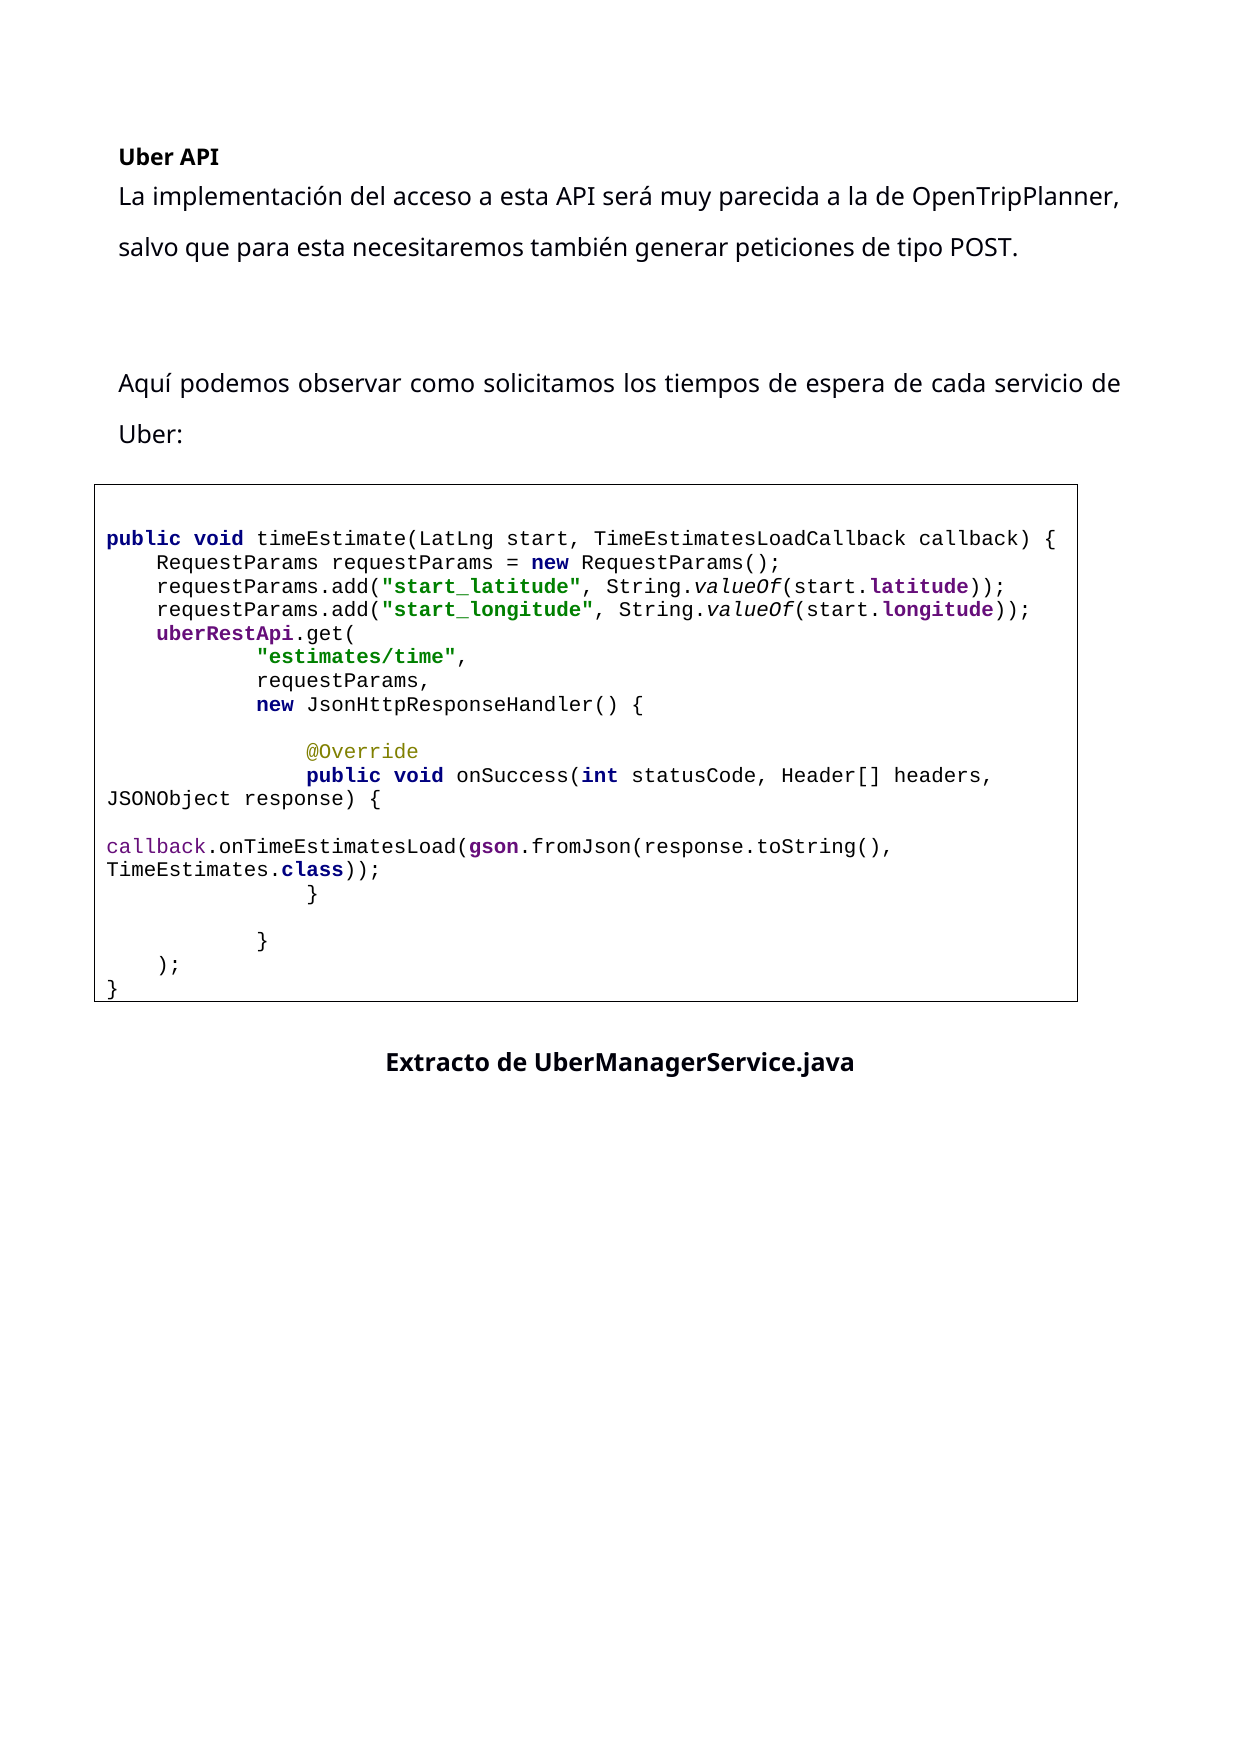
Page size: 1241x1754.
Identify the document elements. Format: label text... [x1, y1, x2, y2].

text Extracto de UberManagerService.java [118, 1002, 1122, 1079]
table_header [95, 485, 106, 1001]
subtitle Uber API [118, 141, 1122, 172]
text La implementación del acceso a esta API será muy parecida a la de OpenTripPlanner, salvo que para esta necesitaremos también generar peticiones de tipo POST. [118, 179, 1122, 264]
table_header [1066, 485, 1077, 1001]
text Aquí podemos observar como solicitamos los tiempos de espera de cada servicio de Uber: [118, 365, 1122, 451]
